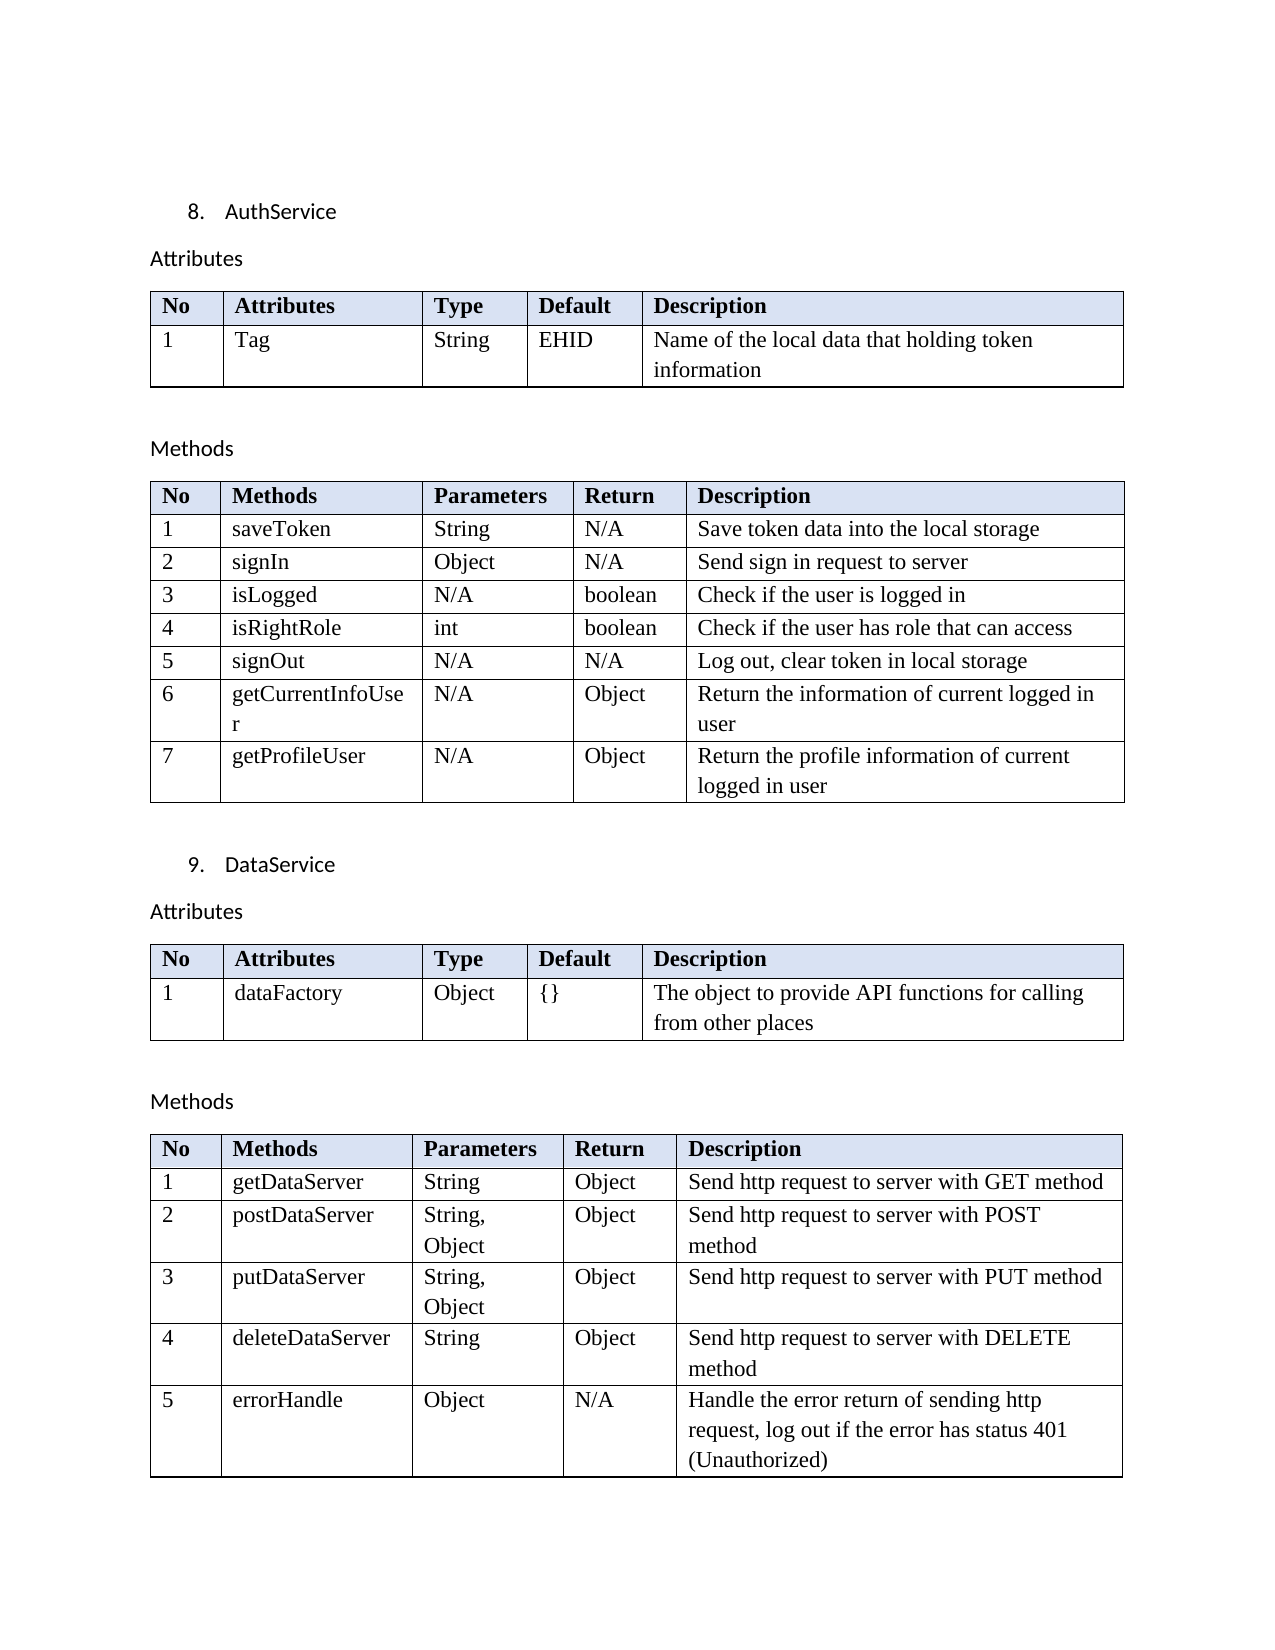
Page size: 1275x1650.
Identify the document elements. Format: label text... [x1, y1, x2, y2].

table_cell Object [574, 680, 686, 741]
table_cell String [413, 1169, 563, 1200]
table_cell dataFactory [224, 979, 422, 1039]
table_cell Object [564, 1324, 676, 1385]
table_cell Send sign in request to server [687, 548, 1124, 580]
table_cell Send http request to server with PUT method [677, 1263, 1122, 1323]
table_cell Object [413, 1386, 563, 1476]
table_cell 4 [151, 614, 220, 646]
table_cell isRightRole [221, 614, 422, 646]
table_cell putDataServer [222, 1263, 412, 1323]
table_header Description [643, 292, 1123, 325]
table_cell String, Object [413, 1263, 563, 1323]
table_header Parameters [413, 1135, 563, 1167]
table_cell Object [423, 548, 573, 580]
table_cell N/A [423, 742, 573, 802]
table_cell Return the information of current logged in user [687, 680, 1124, 741]
list DataService [187, 850, 1125, 878]
table_cell Return the profile information of current logged in user [687, 742, 1124, 802]
table_cell deleteDataServer [222, 1324, 412, 1385]
table_cell String [423, 326, 527, 386]
table_cell saveToken [221, 515, 422, 547]
list AuthService [187, 197, 1125, 225]
table_header Type [423, 292, 527, 325]
table_cell boolean [574, 614, 686, 646]
table_header Default [528, 945, 642, 978]
table_cell 4 [151, 1324, 221, 1385]
text Attributes [150, 897, 1125, 925]
table_cell String, Object [413, 1201, 563, 1262]
table_cell {} [528, 979, 642, 1039]
table_header Description [687, 482, 1124, 514]
table_cell N/A [564, 1386, 676, 1476]
table_cell N/A [574, 647, 686, 679]
table_cell Object [574, 742, 686, 802]
table_cell N/A [574, 548, 686, 580]
table_cell 1 [151, 515, 220, 547]
table_header Return [574, 482, 686, 514]
table_cell 3 [151, 581, 220, 613]
table_cell 1 [151, 1169, 221, 1200]
table_cell Object [564, 1263, 676, 1323]
table_cell Send http request to server with GET method [677, 1169, 1122, 1200]
table_cell 3 [151, 1263, 221, 1323]
table_header Attributes [224, 292, 422, 325]
table_cell Handle the error return of sending http request, log out if the error has status 401 (Unauthorized) [677, 1386, 1122, 1476]
table_cell Send http request to server with DELETE method [677, 1324, 1122, 1385]
table_cell 1 [151, 326, 223, 386]
table_header Description [677, 1135, 1122, 1167]
text Methods [150, 434, 1125, 462]
table_cell Tag [224, 326, 422, 386]
table_cell Log out, clear token in local storage [687, 647, 1124, 679]
table_header No [151, 292, 223, 325]
table_header No [151, 945, 223, 978]
table_cell getProfileUser [221, 742, 422, 802]
table_cell String [423, 515, 573, 547]
table_cell postDataServer [222, 1201, 412, 1262]
table_cell signIn [221, 548, 422, 580]
table_cell Check if the user is logged in [687, 581, 1124, 613]
table_cell getCurrentInfoUser [221, 680, 422, 741]
table_cell boolean [574, 581, 686, 613]
table_header Attributes [224, 945, 422, 978]
table_cell 5 [151, 1386, 221, 1476]
text Methods [150, 1087, 1125, 1116]
table_cell Object [564, 1169, 676, 1200]
table_cell EHID [528, 326, 642, 386]
table_cell Object [564, 1201, 676, 1262]
table_cell 5 [151, 647, 220, 679]
table_cell String [413, 1324, 563, 1385]
table_cell Send http request to server with POST method [677, 1201, 1122, 1262]
table_header Default [528, 292, 642, 325]
table_cell getDataServer [222, 1169, 412, 1200]
table_cell signOut [221, 647, 422, 679]
table_header Parameters [423, 482, 573, 514]
table_header No [151, 1135, 221, 1167]
table_header Methods [221, 482, 422, 514]
text Attributes [150, 244, 1125, 272]
table_cell 2 [151, 548, 220, 580]
table_cell 7 [151, 742, 220, 802]
table_header Return [564, 1135, 676, 1167]
table_cell Check if the user has role that can access [687, 614, 1124, 646]
table_cell 6 [151, 680, 220, 741]
table_cell N/A [574, 515, 686, 547]
table_cell N/A [423, 581, 573, 613]
table_cell The object to provide API functions for calling from other places [643, 979, 1123, 1039]
table_cell errorHandle [222, 1386, 412, 1476]
table_header No [151, 482, 220, 514]
table_cell N/A [423, 647, 573, 679]
table_cell Object [423, 979, 527, 1039]
table_cell 1 [151, 979, 223, 1039]
table_header Description [643, 945, 1123, 978]
table_cell isLogged [221, 581, 422, 613]
table_header Type [423, 945, 527, 978]
table_header Methods [222, 1135, 412, 1167]
table_cell 2 [151, 1201, 221, 1262]
table_cell N/A [423, 680, 573, 741]
table_cell int [423, 614, 573, 646]
table_cell Name of the local data that holding token information [643, 326, 1123, 386]
table_cell Save token data into the local storage [687, 515, 1124, 547]
